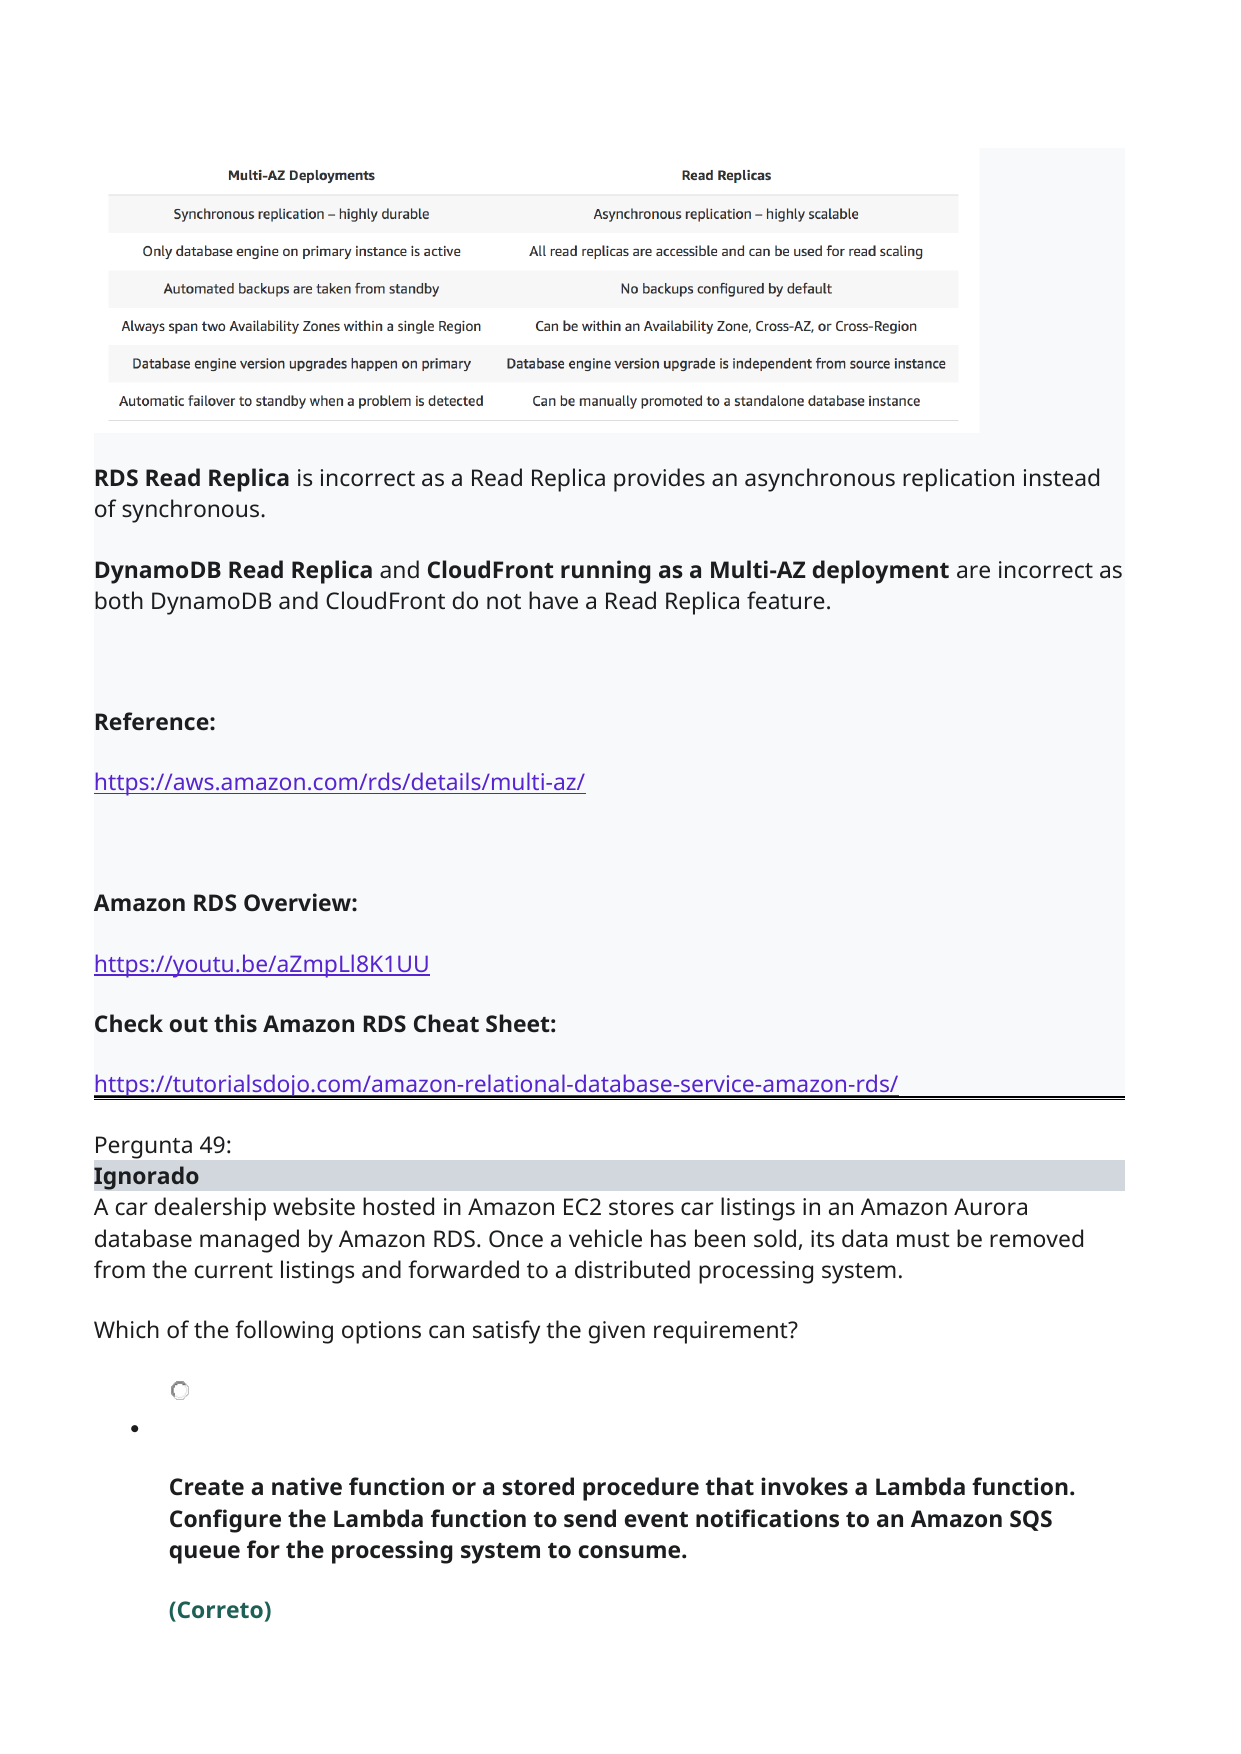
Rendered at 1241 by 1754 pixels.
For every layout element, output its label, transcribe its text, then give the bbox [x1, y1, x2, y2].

text Check out this Amazon RDS Cheat Sheet: [94, 1008, 1125, 1039]
text Pergunta 49: [94, 1129, 1125, 1160]
text Reference: [94, 706, 1125, 737]
text https://aws.amazon.com/rds/details/multi-az/ [94, 766, 1125, 798]
text Amazon RDS Overview: [94, 887, 1125, 918]
text Which of the following options can satisfy the given requirement? [94, 1314, 1125, 1346]
text A car dealership website hosted in Amazon EC2 stores car listings in an Amazon Aurora database managed by Amazon RDS. Once a vehicle has been sold, its data must be removed from the current listings and forwarded to a distributed processing system. [94, 1191, 1125, 1285]
text https://youtu.be/aZmpLl8K1UU [94, 948, 1125, 979]
text (Correto) [169, 1594, 1125, 1625]
text DynamoDB Read Replica and CloudFront running as a Multi-AZ deployment are incorrect as both DynamoDB and CloudFront do not have a Read Replica feature. [94, 554, 1125, 616]
text Ignorado [94, 1160, 1125, 1191]
text Create a native function or a stored procedure that invokes a Lambda function. Configure the Lambda function to send event notifications to an Amazon SQS queue for the processing system to consume. [169, 1471, 1125, 1565]
text https://tutorialsdojo.com/amazon-relational-database-service-amazon-rds/ [94, 1068, 1125, 1096]
picture [93, 147, 980, 433]
text RDS Read Replica is incorrect as a Read Replica provides an asynchronous replication instead of synchronous. [94, 462, 1125, 525]
